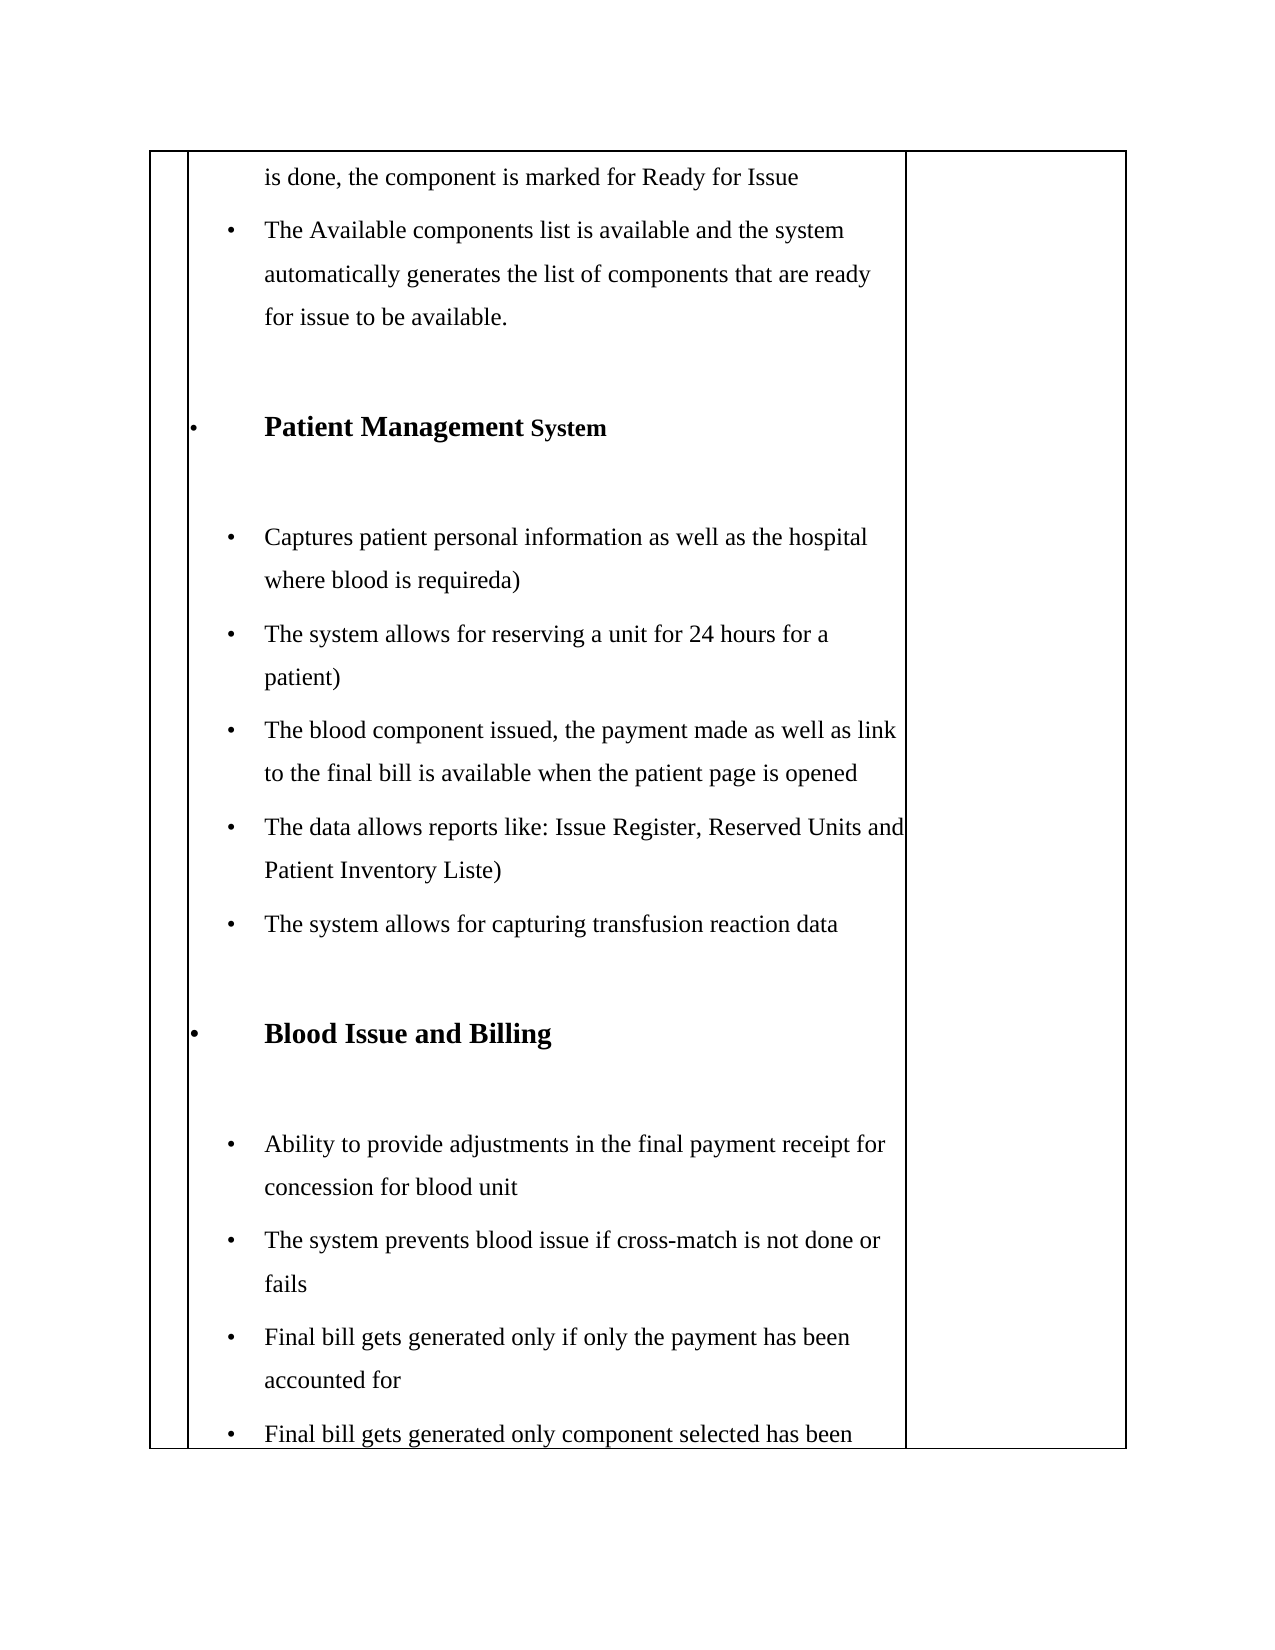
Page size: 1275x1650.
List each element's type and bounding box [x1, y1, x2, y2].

table_header [151, 152, 187, 1448]
table_header [907, 152, 1125, 1448]
table_header [189, 152, 905, 1448]
